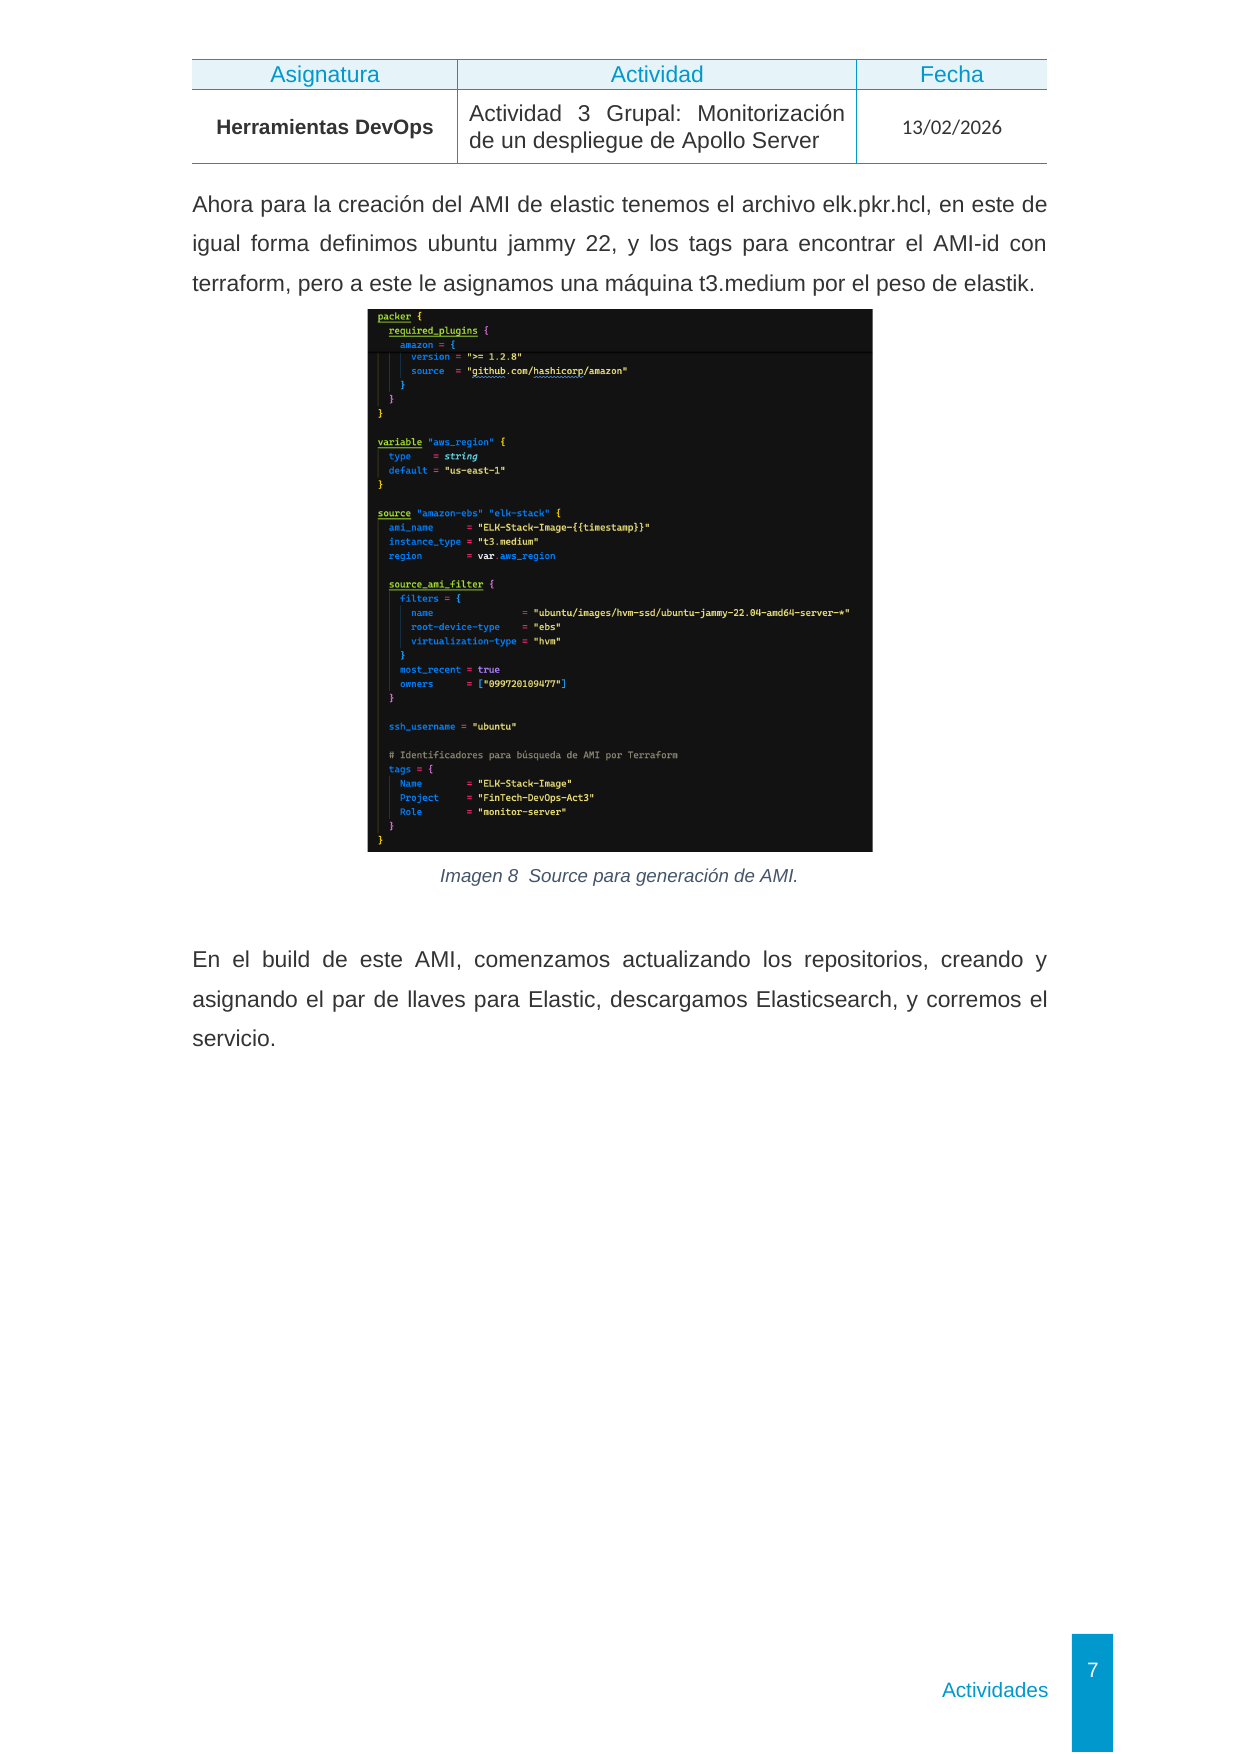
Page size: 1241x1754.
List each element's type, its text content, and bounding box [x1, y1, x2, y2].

text Imagen 8 Source para generación de AMI. [192, 864, 1048, 886]
text Ahora para la creación del AMI de elastic tenemos el archivo elk.pkr.hcl, en este de igual forma definimos ubuntu jammy 22, y los tags para encontrar el AMI-id con terraform, pero a este le asignamos una máquina t3.medium por el peso de elastik. [192, 191, 1048, 296]
picture [367, 309, 873, 852]
text En el build de este AMI, comenzamos actualizando los repositorios, creando y asignando el par de llaves para Elastic, descargamos Elasticsearch, y corremos el servicio. [192, 946, 1048, 1052]
